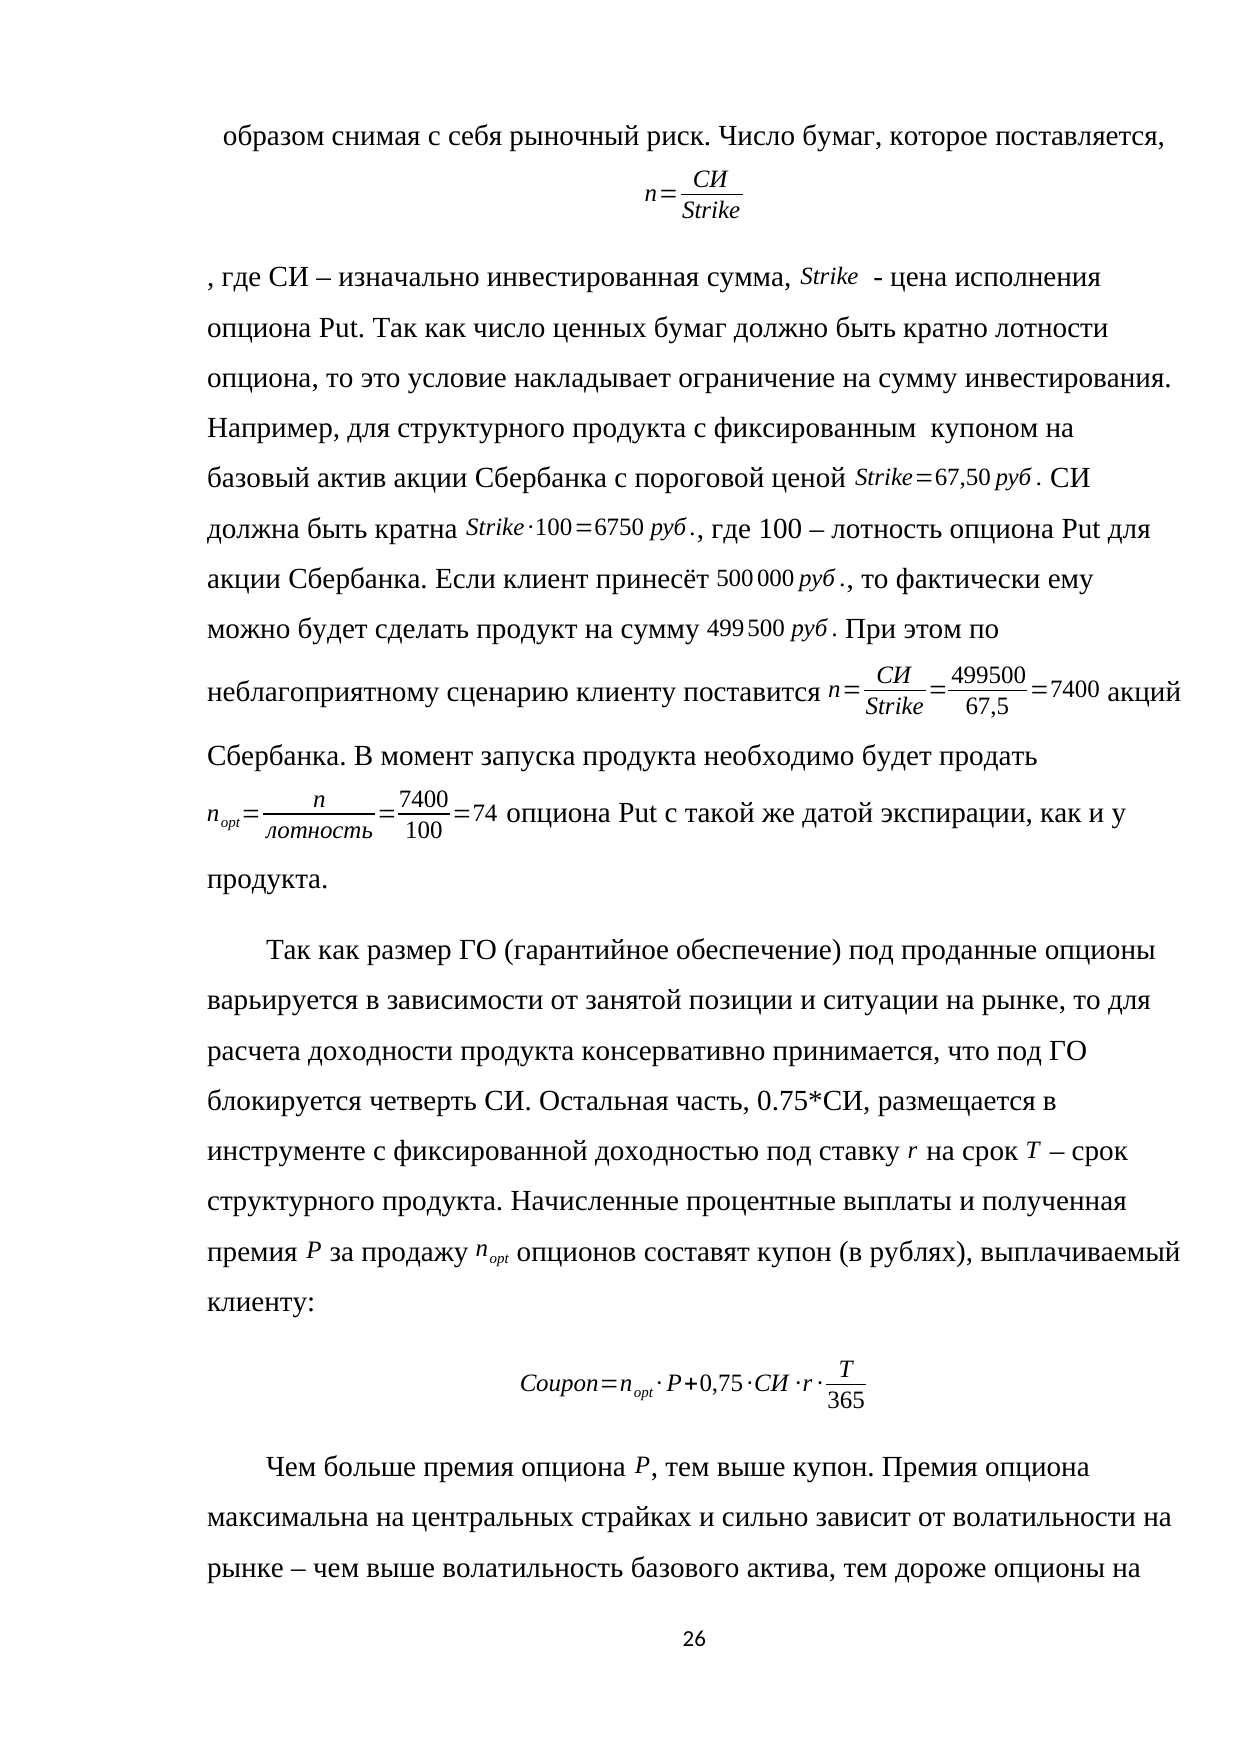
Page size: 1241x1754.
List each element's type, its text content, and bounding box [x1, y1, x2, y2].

text Так как размер ГО (гарантийное обеспечение) под проданные опционы варьируется в зависимости от занятой позиции и ситуации на рынке, то для расчета доходности продукта консервативно принимается, что под ГО блокируется четверть СИ. Остальная часть, 0.75*СИ, размещается в инструменте с фиксированной доходностью под ставку на срок – срок структурного продукта. Начисленные процентные выплаты и полученная премия за продажу опционов составят купон (в рублях), выплачиваемый клиенту: [207, 932, 1181, 1318]
text , где СИ – изначально инвестированная сумма, - цена исполнения опциона Put. Так как число ценных бумаг должно быть кратно лотности опциона, то это условие накладывает ограничение на сумму инвестирования. Например, для структурного продукта с фиксированным купоном на базовый актив акции Сбербанка с пороговой ценой СИ должна быть кратна , где 100 – лотность опциона Put для акции Сбербанка. Если клиент принесёт , то фактически ему можно будет сделать продукт на сумму При этом по неблагоприятному сценарию клиенту поставится акций Сбербанка. В момент запуска продукта необходимо будет продать опциона Put с такой же датой экспирации, как и у продукта. [207, 259, 1181, 894]
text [207, 118, 1181, 224]
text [207, 1449, 1181, 1583]
